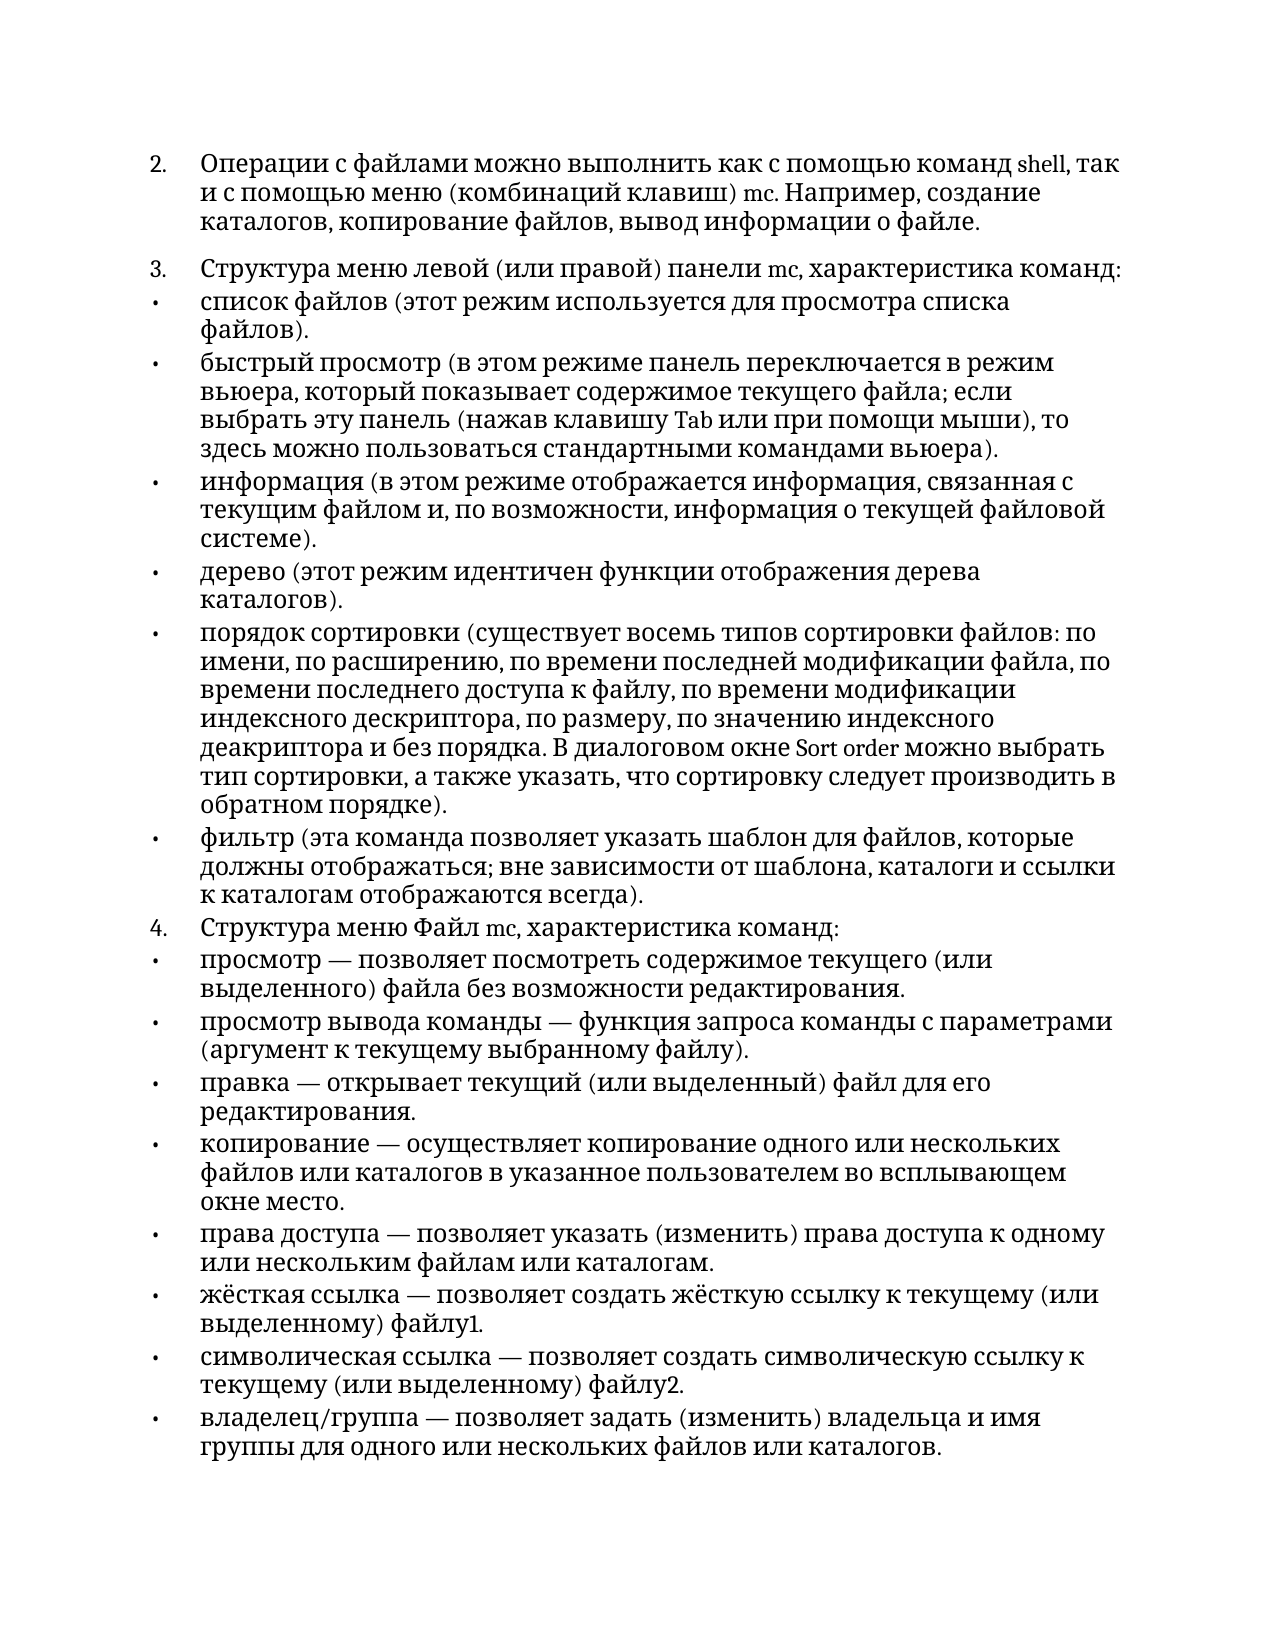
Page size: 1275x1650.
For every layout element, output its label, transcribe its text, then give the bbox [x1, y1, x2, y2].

list просмотр вывода команды — функция запроса команды с параметрами (аргумент к текущему выбранному файлу). [150, 1007, 1125, 1065]
list Структура меню левой (или правой) панели mc, характеристика команд: [150, 255, 1125, 284]
list копирование — осуществляет копирование одного или нескольких файлов или каталогов в указанное пользователем во всплывающем окне место. [150, 1130, 1125, 1216]
list владелец/группа — позволяет задать (изменить) владельца и имя группы для одного или нескольких файлов или каталогов. [150, 1404, 1125, 1461]
list Структура меню Файл mc, характеристика команд: [150, 914, 1125, 942]
list символическая ссылка — позволяет создать символическую ссылку к текущему (или выделенному) файлу2. [150, 1342, 1125, 1400]
list правка — открывает текущий (или выделенный) файл для его редактирования. [150, 1069, 1125, 1126]
list Операции с файлами можно выполнить как с помощью команд shell, так и с помощью меню (комбинаций клавиш) mc. Например, создание каталогов, копирование файлов, вывод информации о файле. [150, 150, 1125, 236]
list информация (в этом режиме отображается информация, связанная с текущим файлом и, по возможности, информация о текущей файловой системе). [150, 467, 1125, 554]
list просмотр — позволяет посмотреть содержимое текущего (или выделенного) файла без возможности редактирования. [150, 946, 1125, 1004]
list порядок сортировки (существует восемь типов сортировки файлов: по имени, по расширению, по времени последней модификации файла, по времени последнего доступа к файлу, по времени модификации индексного дескриптора, по размеру, по значению индексного деакриптора и без порядка. В диалоговом окне Sort order можно выбрать тип сортировки, а также указать, что сортировку следует производить в обратном порядке). [150, 619, 1125, 820]
list список файлов (этот режим используется для просмотра списка файлов). [150, 287, 1125, 345]
list фильтр (эта команда позволяет указать шаблон для файлов, которые должны отображаться; вне зависимости от шаблона, каталоги и ссылки к каталогам отображаются всегда). [150, 824, 1125, 910]
list жёсткая ссылка — позволяет создать жёсткую ссылку к текущему (или выделенному) файлу1. [150, 1281, 1125, 1339]
list дерево (этот режим идентичен функции отображения дерева каталогов). [150, 557, 1125, 615]
list права доступа — позволяет указать (изменить) права доступа к одному или нескольким файлам или каталогам. [150, 1220, 1125, 1277]
list быстрый просмотр (в этом режиме панель переключается в режим вьюера, который показывает содержимое текущего файла; если выбрать эту панель (нажав клавишу Tab или при помощи мыши), то здесь можно пользоваться стандартными командами вьюера). [150, 349, 1125, 464]
